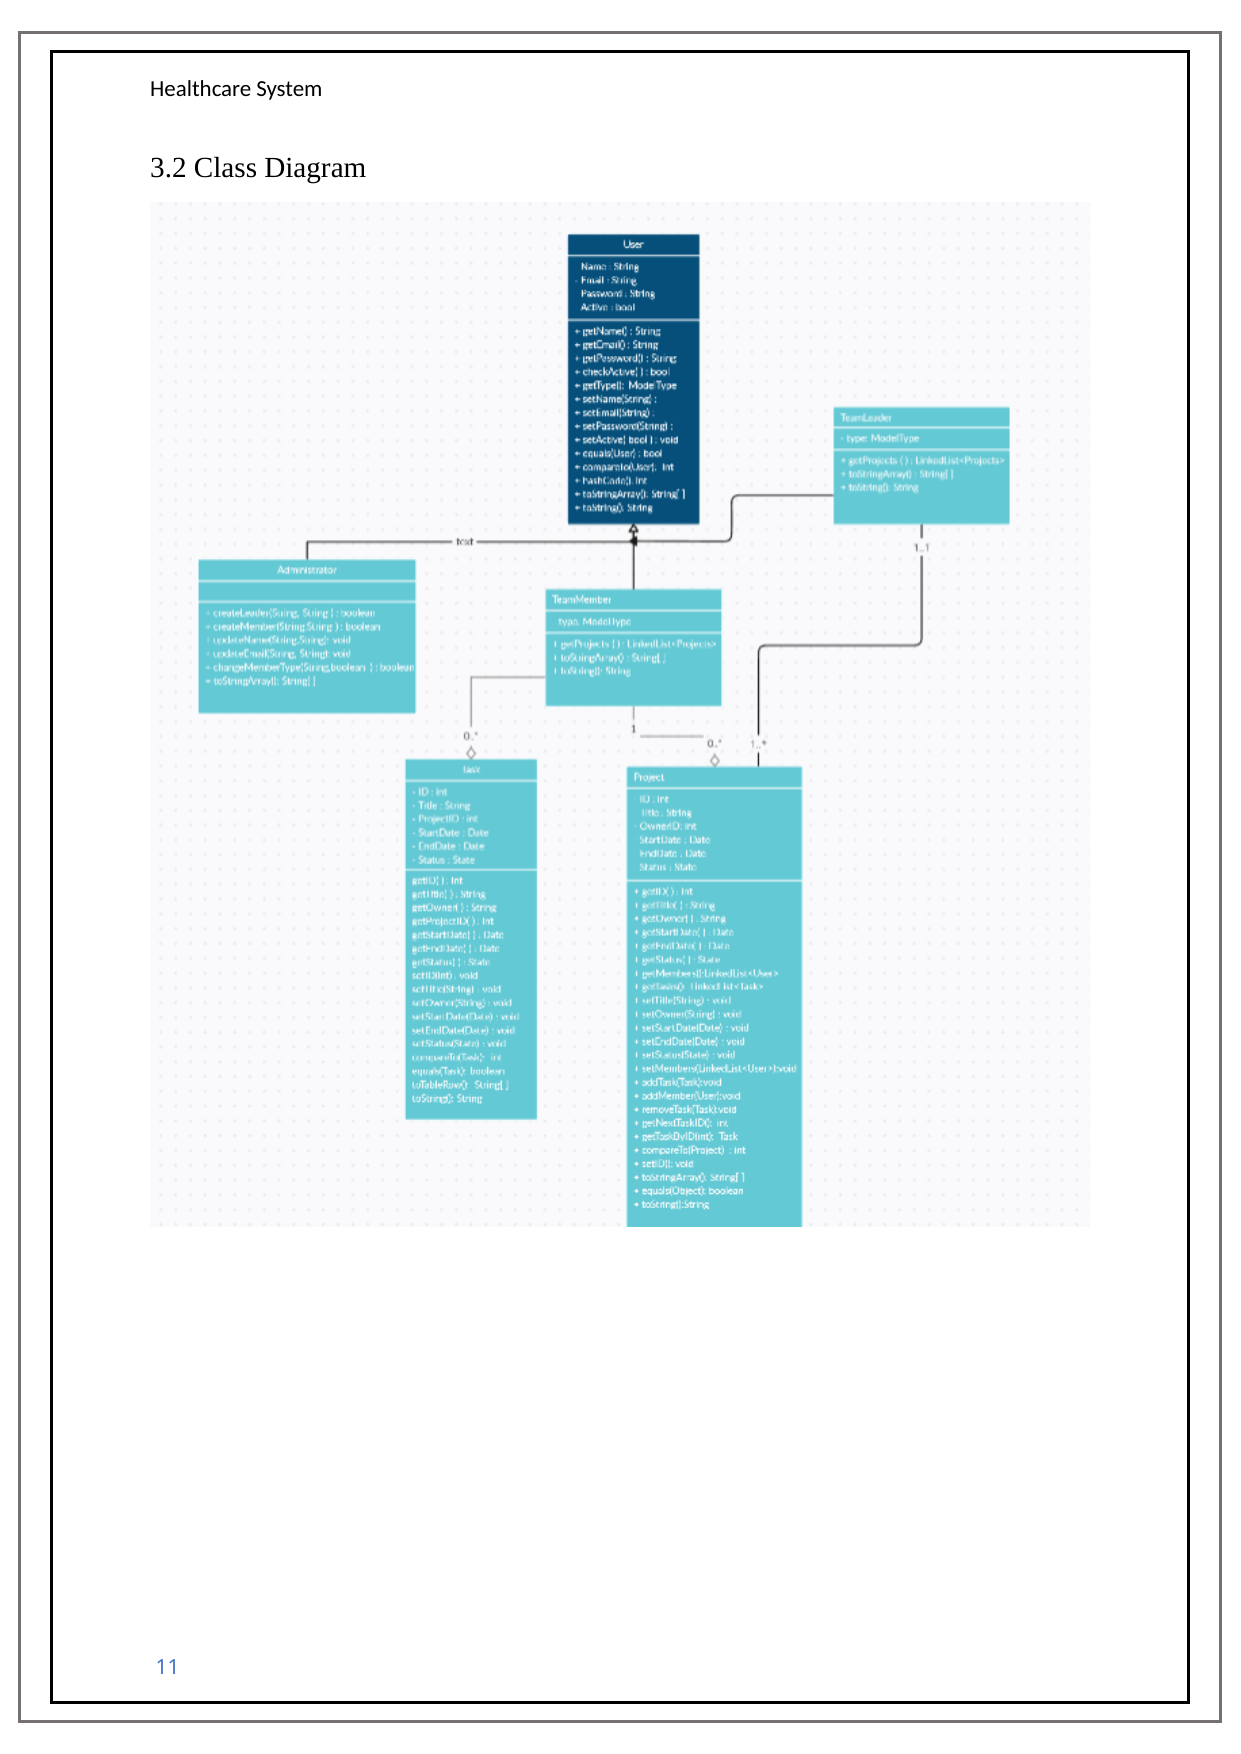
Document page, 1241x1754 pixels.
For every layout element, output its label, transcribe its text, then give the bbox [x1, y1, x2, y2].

text 3.2 Class Diagram [150, 150, 1090, 183]
picture [150, 202, 1091, 1227]
